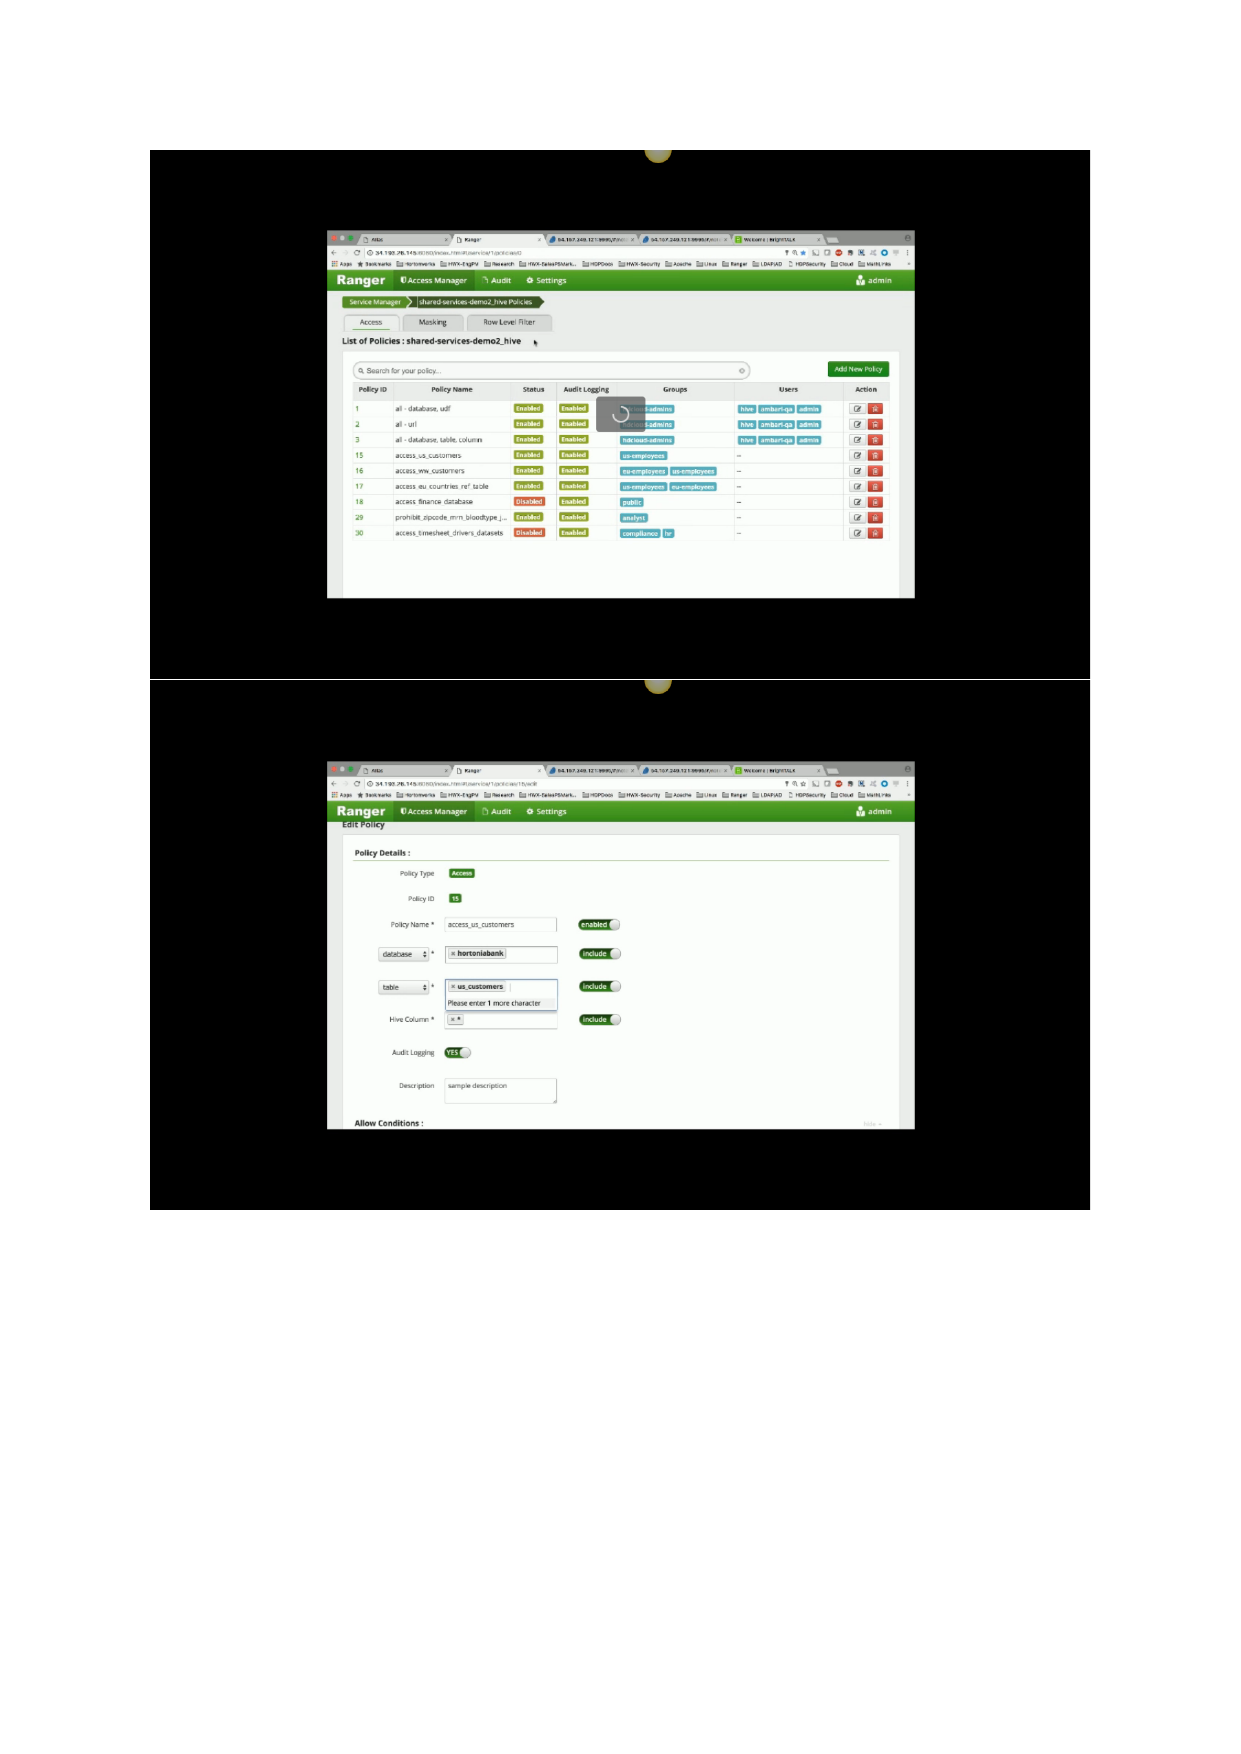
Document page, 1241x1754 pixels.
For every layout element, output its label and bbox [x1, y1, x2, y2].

picture [150, 150, 1091, 679]
picture [150, 680, 1091, 1210]
